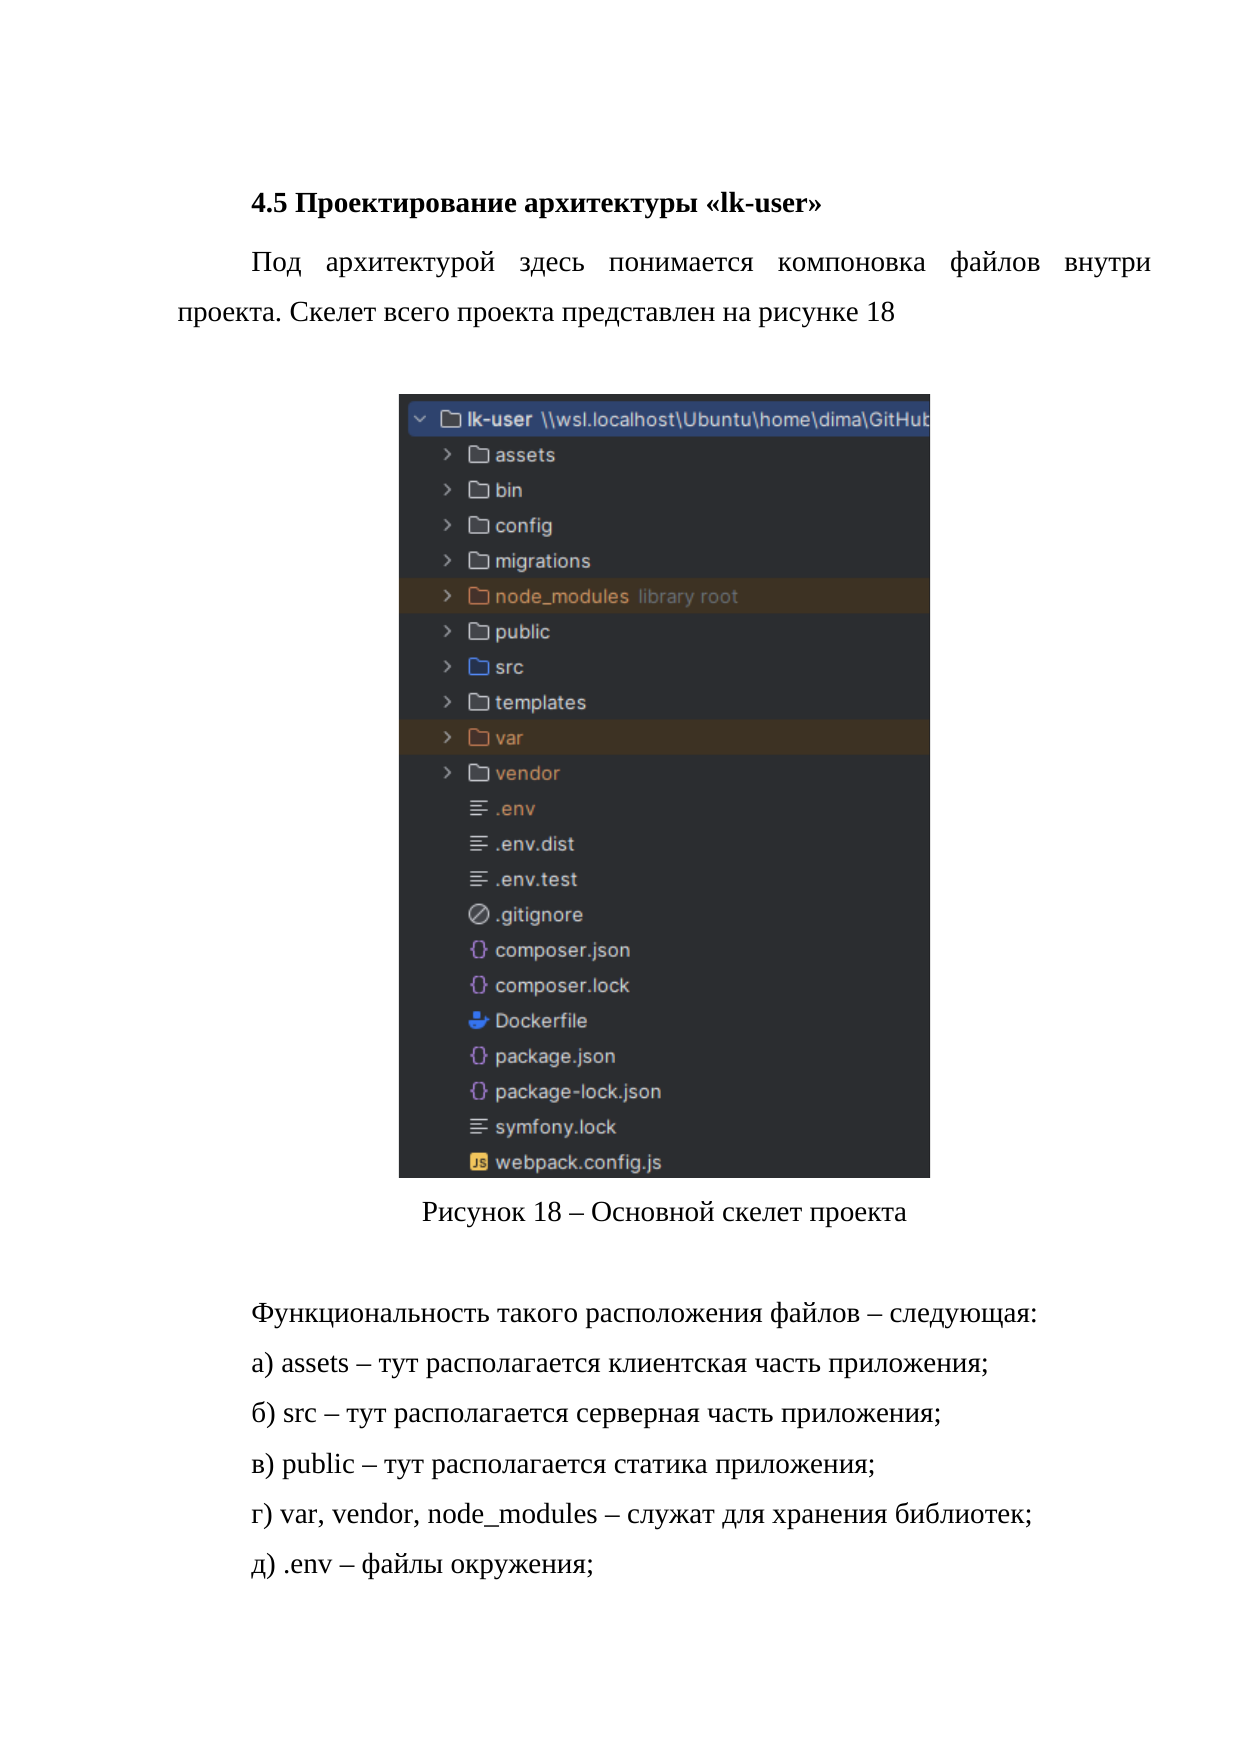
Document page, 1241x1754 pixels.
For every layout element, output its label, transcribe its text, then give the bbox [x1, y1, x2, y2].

picture [398, 394, 930, 1178]
text Рисунок 18 – Основной скелет проекта [177, 1194, 1152, 1228]
list .env – файлы окружения; [177, 1547, 1152, 1580]
list src – тут располагается серверная часть приложения; [177, 1396, 1152, 1429]
subtitle 4.5 Проектирование архитектуры «lk-user» [177, 185, 1152, 219]
text Под архитектурой здесь понимается компоновка файлов внутри проекта. Скелет всего проекта представлен на рисунке 18 [177, 244, 1152, 328]
list public – тут располагается статика приложения; [177, 1446, 1152, 1479]
list assets – тут располагается клиентская часть приложения; [177, 1345, 1152, 1379]
text Функциональность такого расположения файлов – следующая: [177, 1295, 1152, 1328]
list var, vendor, node_modules – служат для хранения библиотек; [177, 1496, 1152, 1530]
